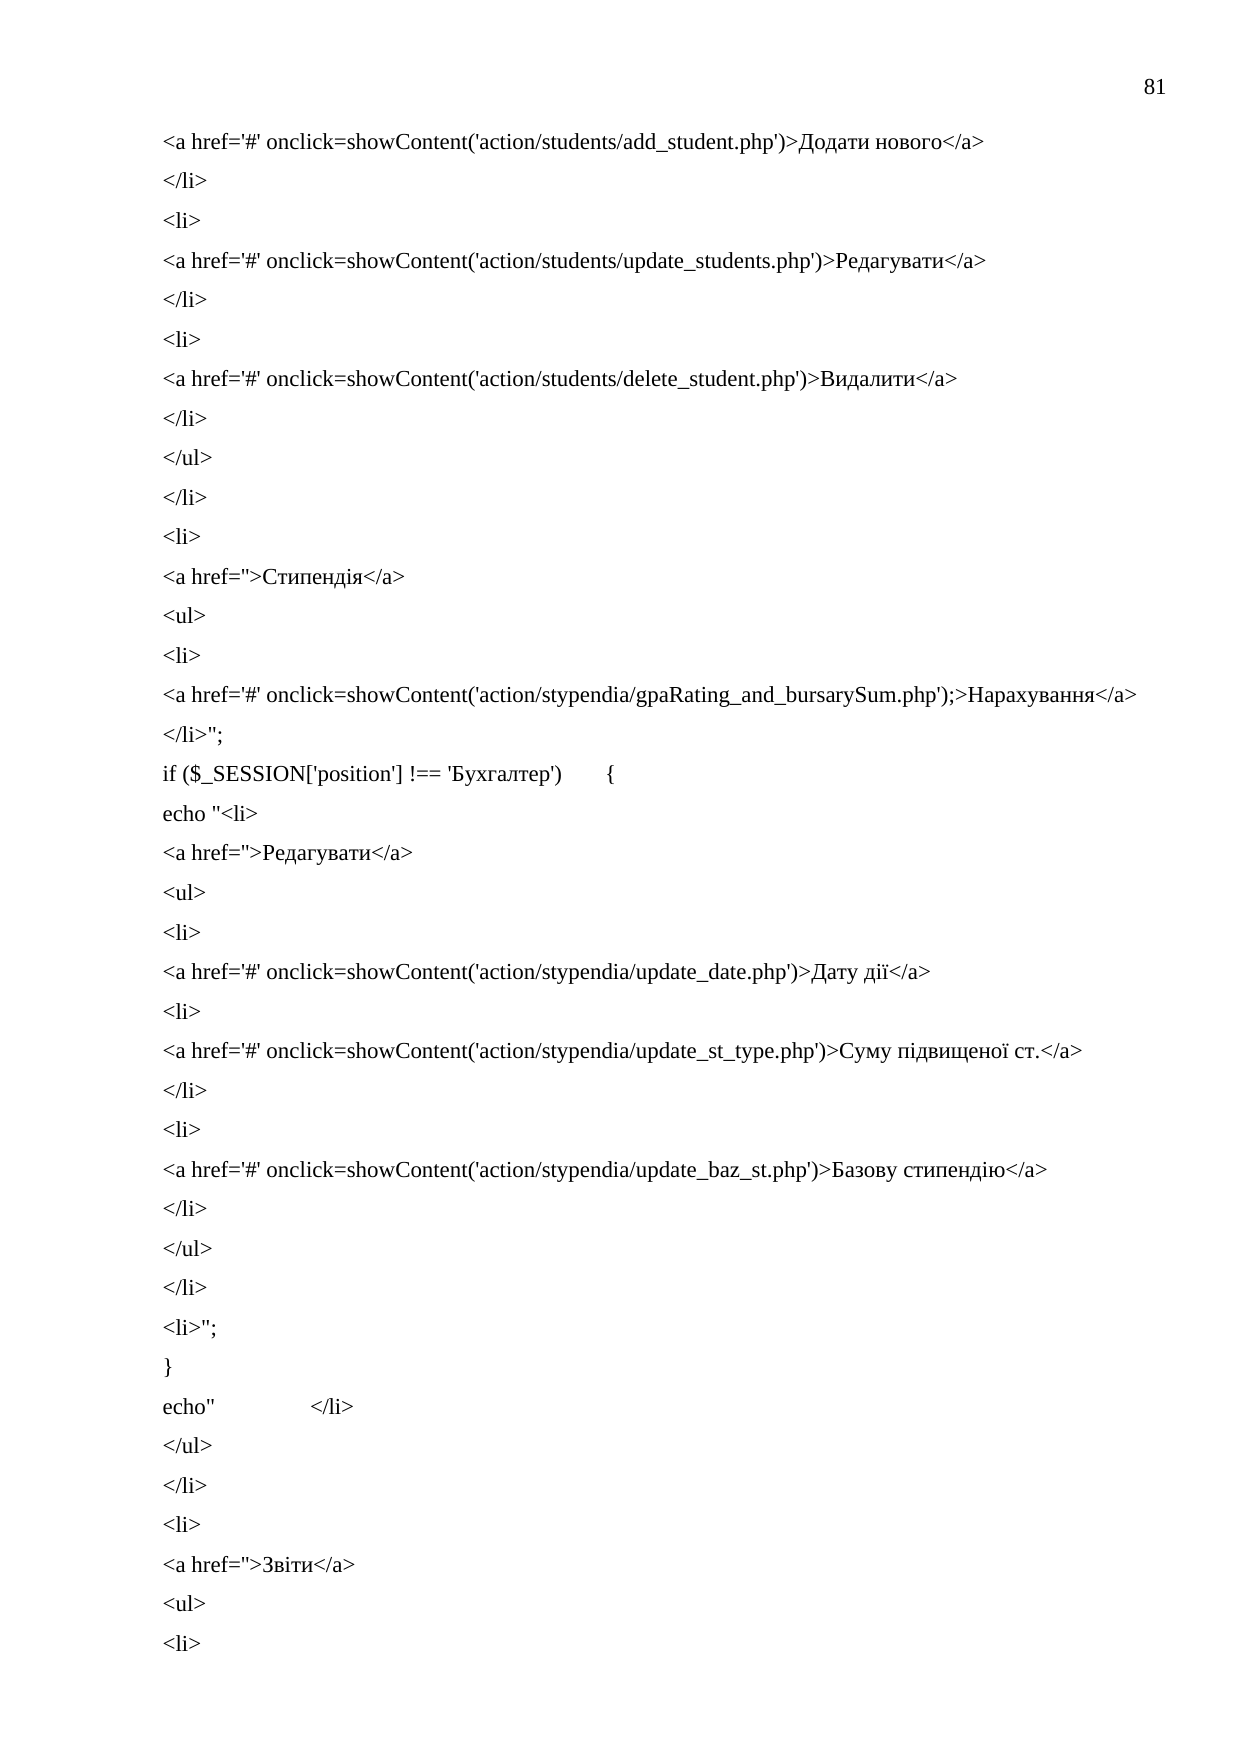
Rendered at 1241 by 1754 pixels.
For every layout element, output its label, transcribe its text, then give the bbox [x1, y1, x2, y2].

text <ul> [162, 602, 1221, 629]
text <a href='#' onclick=showContent('action/students/add_student.php')>Додати нового</a> [162, 128, 1221, 154]
text <a href=''>Стипендія</a> [162, 563, 1221, 589]
text if ($_SESSION['position'] !== 'Бухгалтер') { echo "<li> [162, 760, 616, 826]
text <a href=''>Звіти</a> [162, 1551, 1221, 1577]
text </li> [162, 1077, 1221, 1103]
text <li>"; [162, 1314, 1221, 1340]
text </ul> [162, 444, 1221, 471]
text </li>"; [162, 721, 1221, 747]
text <li> [162, 523, 1221, 550]
text <li> [162, 1116, 1221, 1143]
text </li> [162, 286, 1221, 313]
text <li> [162, 642, 1221, 668]
text <li> [162, 207, 1221, 234]
text </li> [162, 484, 1221, 510]
text <a href='#' onclick=showContent('action/stypendia/update_baz_st.php')>Базову стипендію</a> [162, 1156, 1221, 1182]
text </li> [162, 1472, 1221, 1498]
text </li> [162, 167, 1221, 194]
text <a href='#' onclick=showContent('action/stypendia/update_st_type.php')>Суму підвищеної ст.</a> [162, 1037, 1221, 1064]
text <ul> [162, 1590, 1221, 1617]
text <li> [162, 919, 1221, 945]
text } [162, 1353, 1221, 1379]
text <a href='#' onclick=showContent('action/students/update_students.php')>Редагувати</a> [162, 247, 1221, 273]
text </ul> [162, 1432, 1221, 1459]
text <a href='#' onclick=showContent('action/stypendia/gpaRating_and_bursarySum.php');>Нарахування</a> [162, 681, 1221, 708]
text <a href='#' onclick=showContent('action/students/delete_student.php')>Видалити</a> [162, 365, 1221, 392]
text </li> [162, 1274, 1221, 1301]
text </li> [162, 1195, 1221, 1222]
text <li> [162, 998, 1221, 1024]
text <a href='#' onclick=showContent('action/stypendia/update_date.php')>Дату дії</a> [162, 958, 1221, 984]
text </li> [162, 405, 1221, 431]
text <li> [162, 326, 1221, 352]
text <li> [162, 1630, 1221, 1657]
text <li> [162, 1511, 1221, 1538]
text </ul> [162, 1235, 1221, 1261]
text echo" </li> [162, 1393, 1221, 1419]
text <ul> [162, 879, 1221, 905]
text <a href=''>Редагувати</a> [162, 839, 1221, 866]
